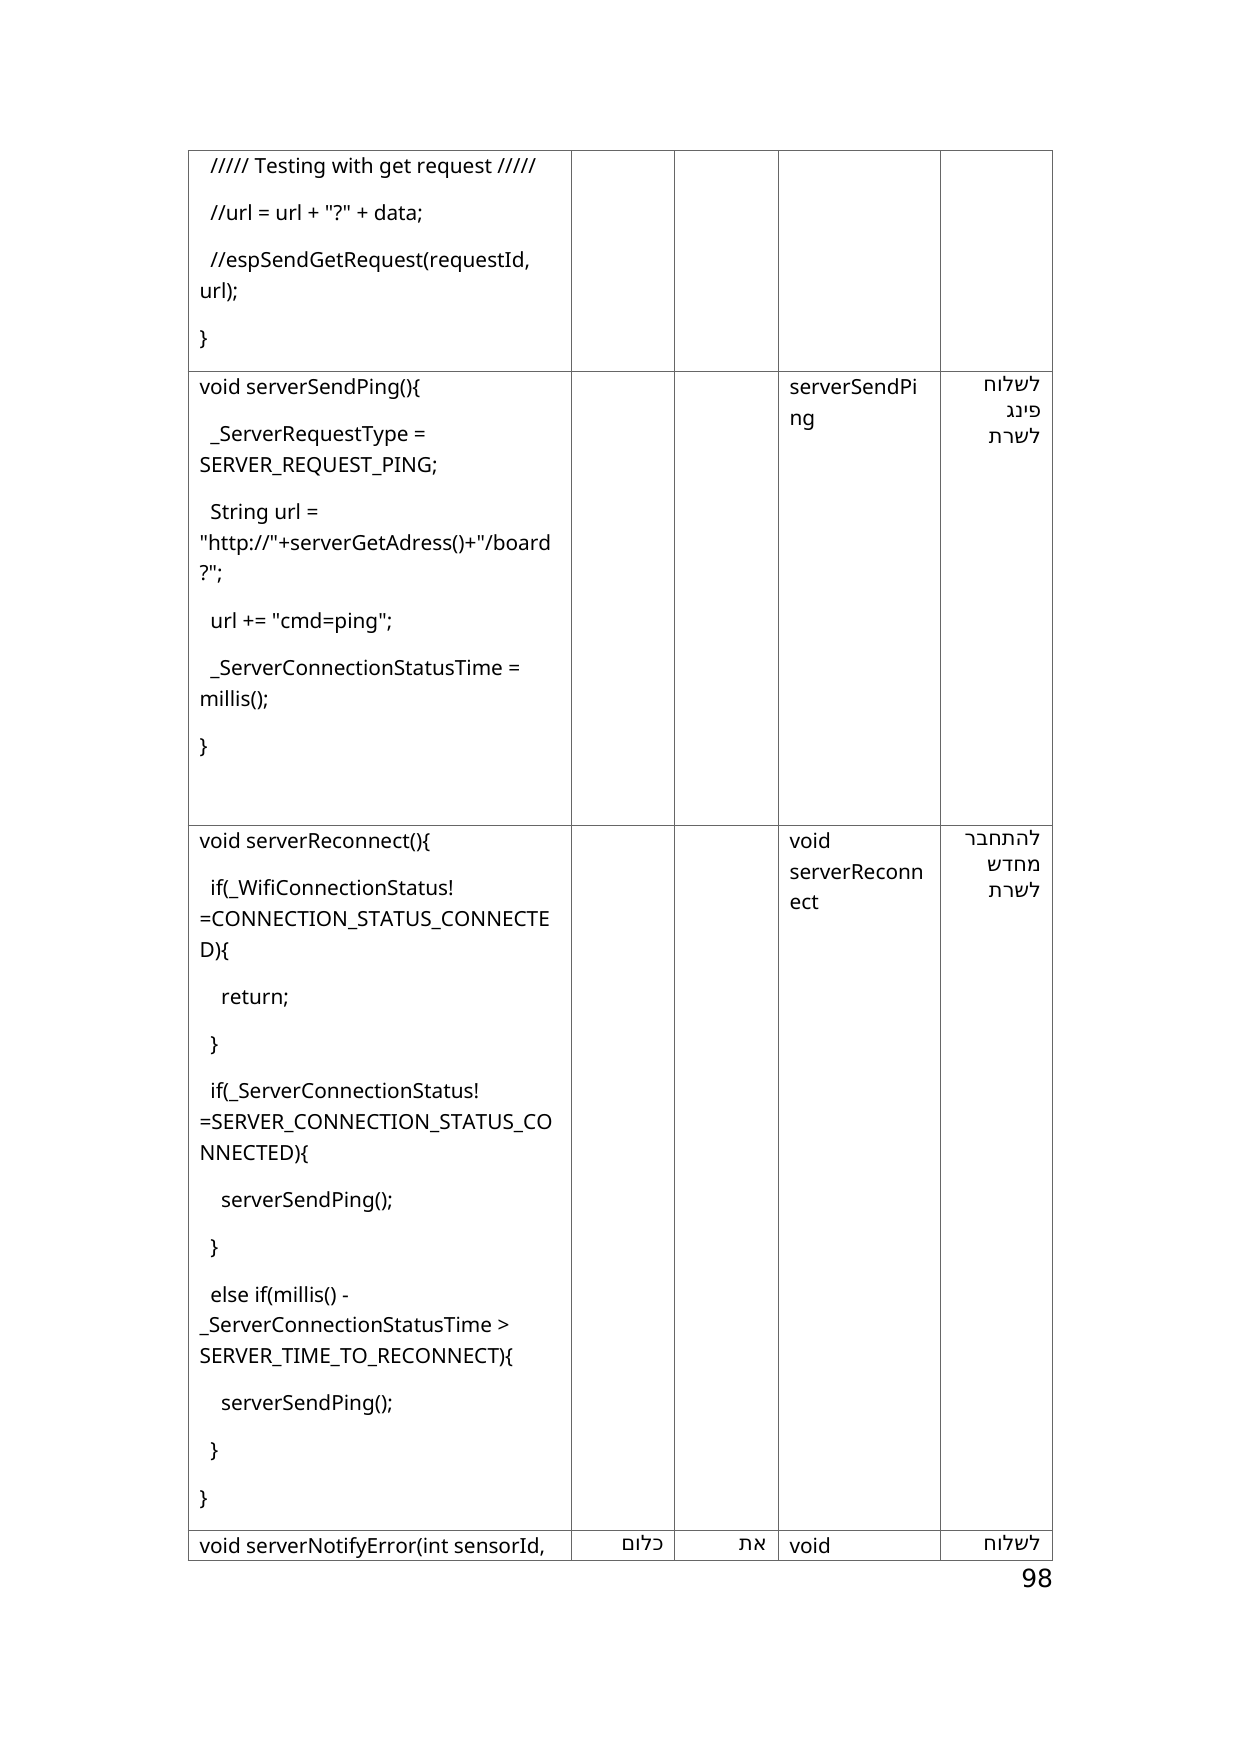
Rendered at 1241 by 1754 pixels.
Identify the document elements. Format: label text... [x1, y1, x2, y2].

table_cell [675, 151, 778, 371]
table_cell void serverReconnect [779, 826, 940, 1530]
table_cell לשלוח פינג לשרת [941, 372, 1052, 825]
table_cell [572, 151, 674, 371]
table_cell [189, 151, 571, 371]
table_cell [779, 1531, 940, 1560]
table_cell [779, 151, 940, 371]
table_cell serverSendPing [779, 372, 940, 825]
table_cell [675, 826, 778, 1530]
table_cell כלום [572, 1531, 674, 1560]
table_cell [675, 1531, 778, 1560]
table_cell [675, 372, 778, 825]
table_cell [572, 826, 674, 1530]
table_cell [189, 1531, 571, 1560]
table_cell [941, 1531, 1052, 1560]
table_cell void serverReconnect(){ if(_WifiConnectionStatus!=CONNECTION_STATUS_CONNECTED){ return; } if(_ServerConnectionStatus!=SERVER_CONNECTION_STATUS_CONNECTED){ serverSendPing(); } else if(millis() - _ServerConnectionStatusTime > SERVER_TIME_TO_RECONNECT){ serverSendPing(); } } [189, 826, 571, 1530]
table_cell [572, 372, 674, 825]
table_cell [941, 151, 1052, 371]
table_cell להתחבר מחדש לשרת [941, 826, 1052, 1530]
table_cell void serverSendPing(){ _ServerRequestType = SERVER_REQUEST_PING; String url = "http://"+serverGetAdress()+"/board?"; url += "cmd=ping"; _ServerConnectionStatusTime = millis(); } [189, 372, 571, 825]
